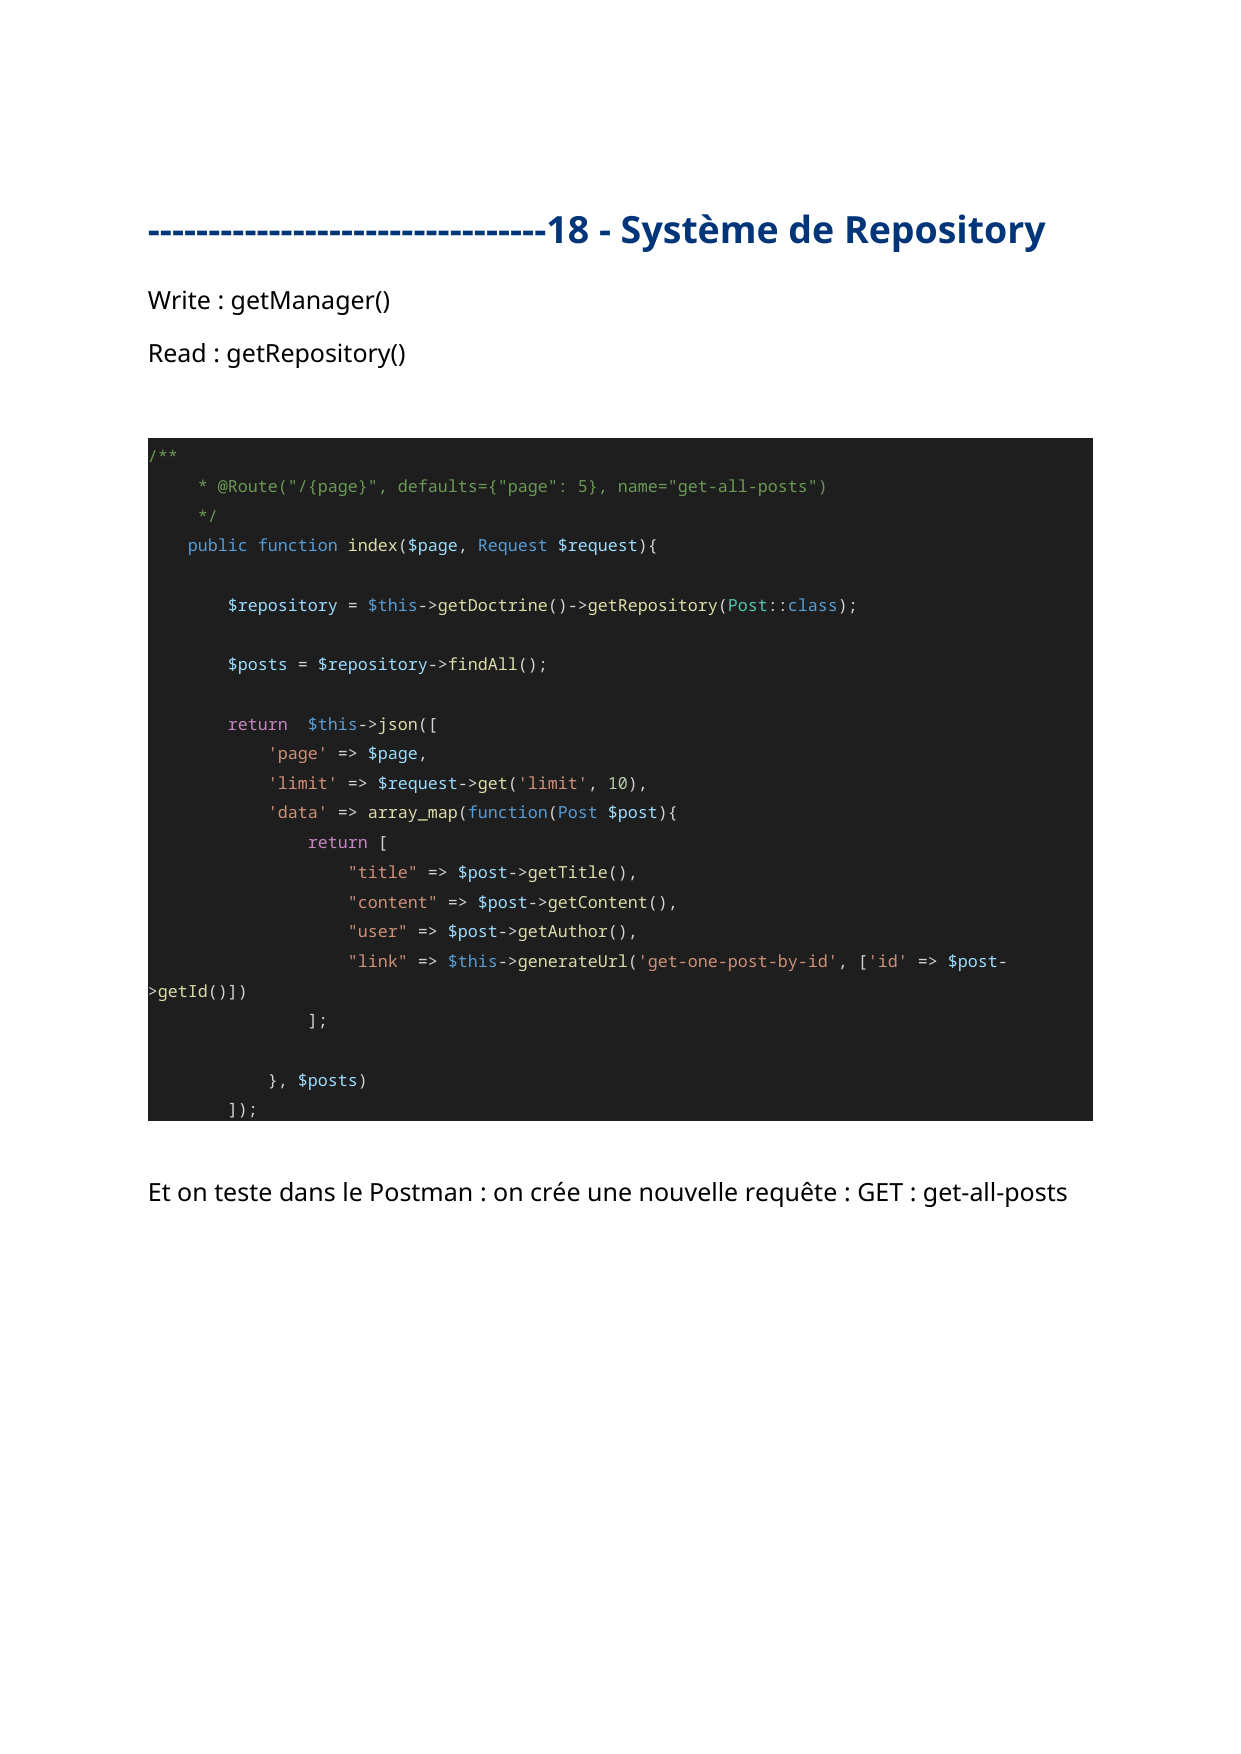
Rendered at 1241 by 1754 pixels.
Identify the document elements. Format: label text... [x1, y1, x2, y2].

subtitle ---------------------------------18 - Système de Repository [148, 201, 1093, 254]
text /** [148, 438, 1093, 468]
text 'limit' => $request->get('limit', 10), [148, 764, 1093, 794]
text $repository = $this->getDoctrine()->getRepository(Post::class); [148, 586, 1093, 616]
text "user" => $post->getAuthor(), [148, 913, 1093, 943]
text "content" => $post->getContent(), [148, 883, 1093, 913]
text return [ [148, 824, 1093, 853]
text * @Route("/{page}", defaults={"page": 5}, name="get-all-posts") [148, 468, 1093, 497]
text Write : getManager() [148, 282, 1093, 316]
text Read : getRepository() [148, 336, 1093, 370]
text "link" => $this->generateUrl('get-one-post-by-id', ['id' => $post->getId()]) [148, 943, 1093, 1002]
text 'page' => $page, [148, 735, 1093, 764]
text public function index($page, Request $request){ [148, 527, 1093, 557]
text $posts = $repository->findAll(); [148, 646, 1093, 675]
text "title" => $post->getTitle(), [148, 853, 1093, 883]
text }, $posts) [148, 1061, 1093, 1091]
text */ [148, 497, 1093, 527]
text ]; [148, 1002, 1093, 1032]
text ]); [148, 1091, 1093, 1121]
text 'data' => array_map(function(Post $post){ [148, 794, 1093, 824]
text return $this->json([ [148, 705, 1093, 735]
text Et on teste dans le Postman : on crée une nouvelle requête : GET : get-all-posts [148, 1174, 1093, 1208]
